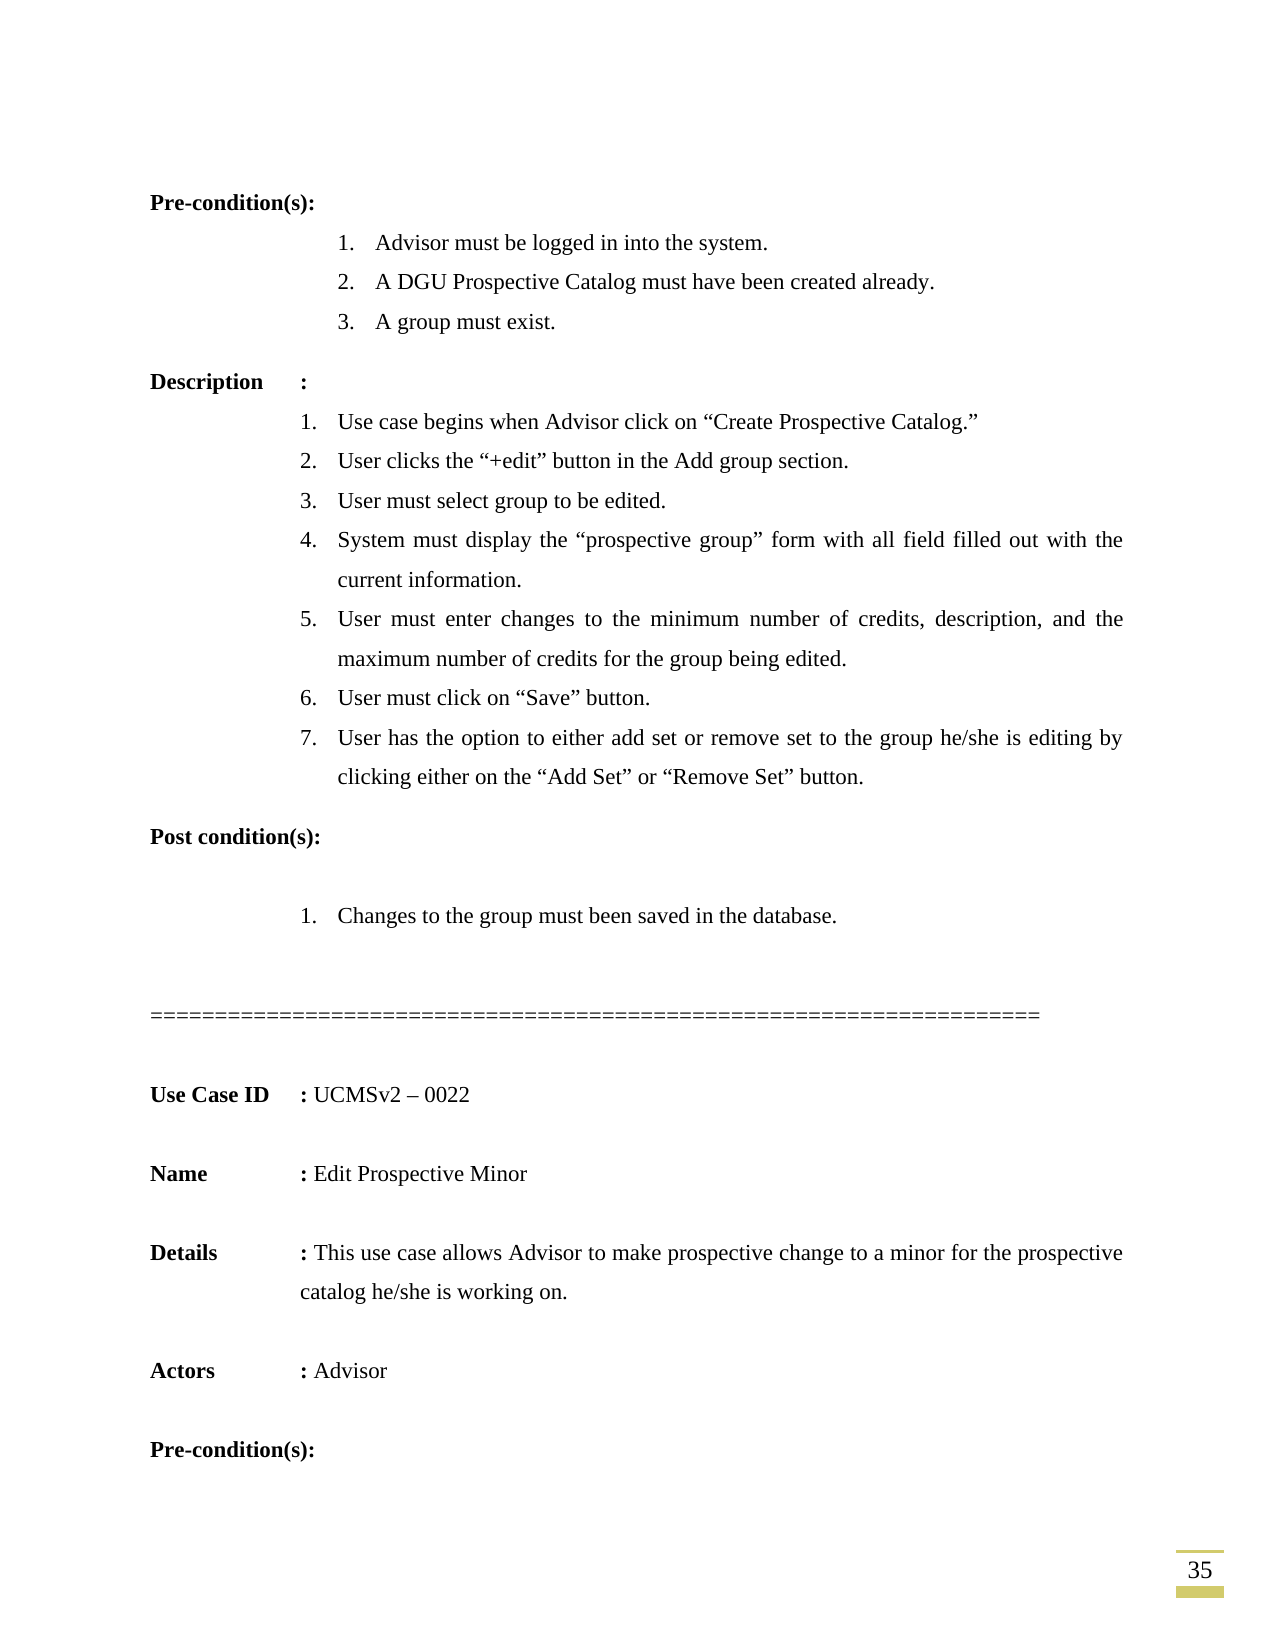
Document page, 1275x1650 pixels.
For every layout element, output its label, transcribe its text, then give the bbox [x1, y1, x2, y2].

text Pre-condition(s): [150, 189, 1125, 216]
text Details : This use case allows Advisor to make prospective change to a minor for the prospective catalog he/she is working on. [150, 1239, 1125, 1305]
list A DGU Prospective Catalog must have been created already. [337, 268, 1125, 295]
list User must select group to be edited. [300, 487, 1125, 513]
text Post condition(s): [150, 823, 1125, 850]
text Name : Edit Prospective Minor [150, 1160, 1125, 1186]
text Pre-condition(s): [150, 1436, 1125, 1463]
list Use case begins when Advisor click on “Create Prospective Catalog.” [300, 408, 1125, 434]
list User has the option to either add set or remove set to the group he/she is editing by clicking either on the “Add Set” or “Remove Set” button. [300, 723, 1125, 789]
text Description : [150, 368, 1125, 394]
list User clicks the “+edit” button in the Add group section. [300, 447, 1125, 473]
list User must enter changes to the minimum number of credits, description, and the maximum number of credits for the group being edited. [300, 605, 1125, 671]
list Advisor must be logged in into the system. [337, 229, 1125, 255]
list A group must exist. [337, 308, 1125, 334]
text Use Case ID : UCMSv2 – 0022 [150, 1081, 1125, 1107]
list Changes to the group must been saved in the database. [300, 902, 1125, 929]
list User must click on “Save” button. [300, 684, 1125, 710]
text ===================================================================== [150, 1002, 1125, 1028]
text Actors : Advisor [150, 1357, 1125, 1384]
list System must display the “prospective group” form with all field filled out with the current information. [300, 526, 1125, 592]
